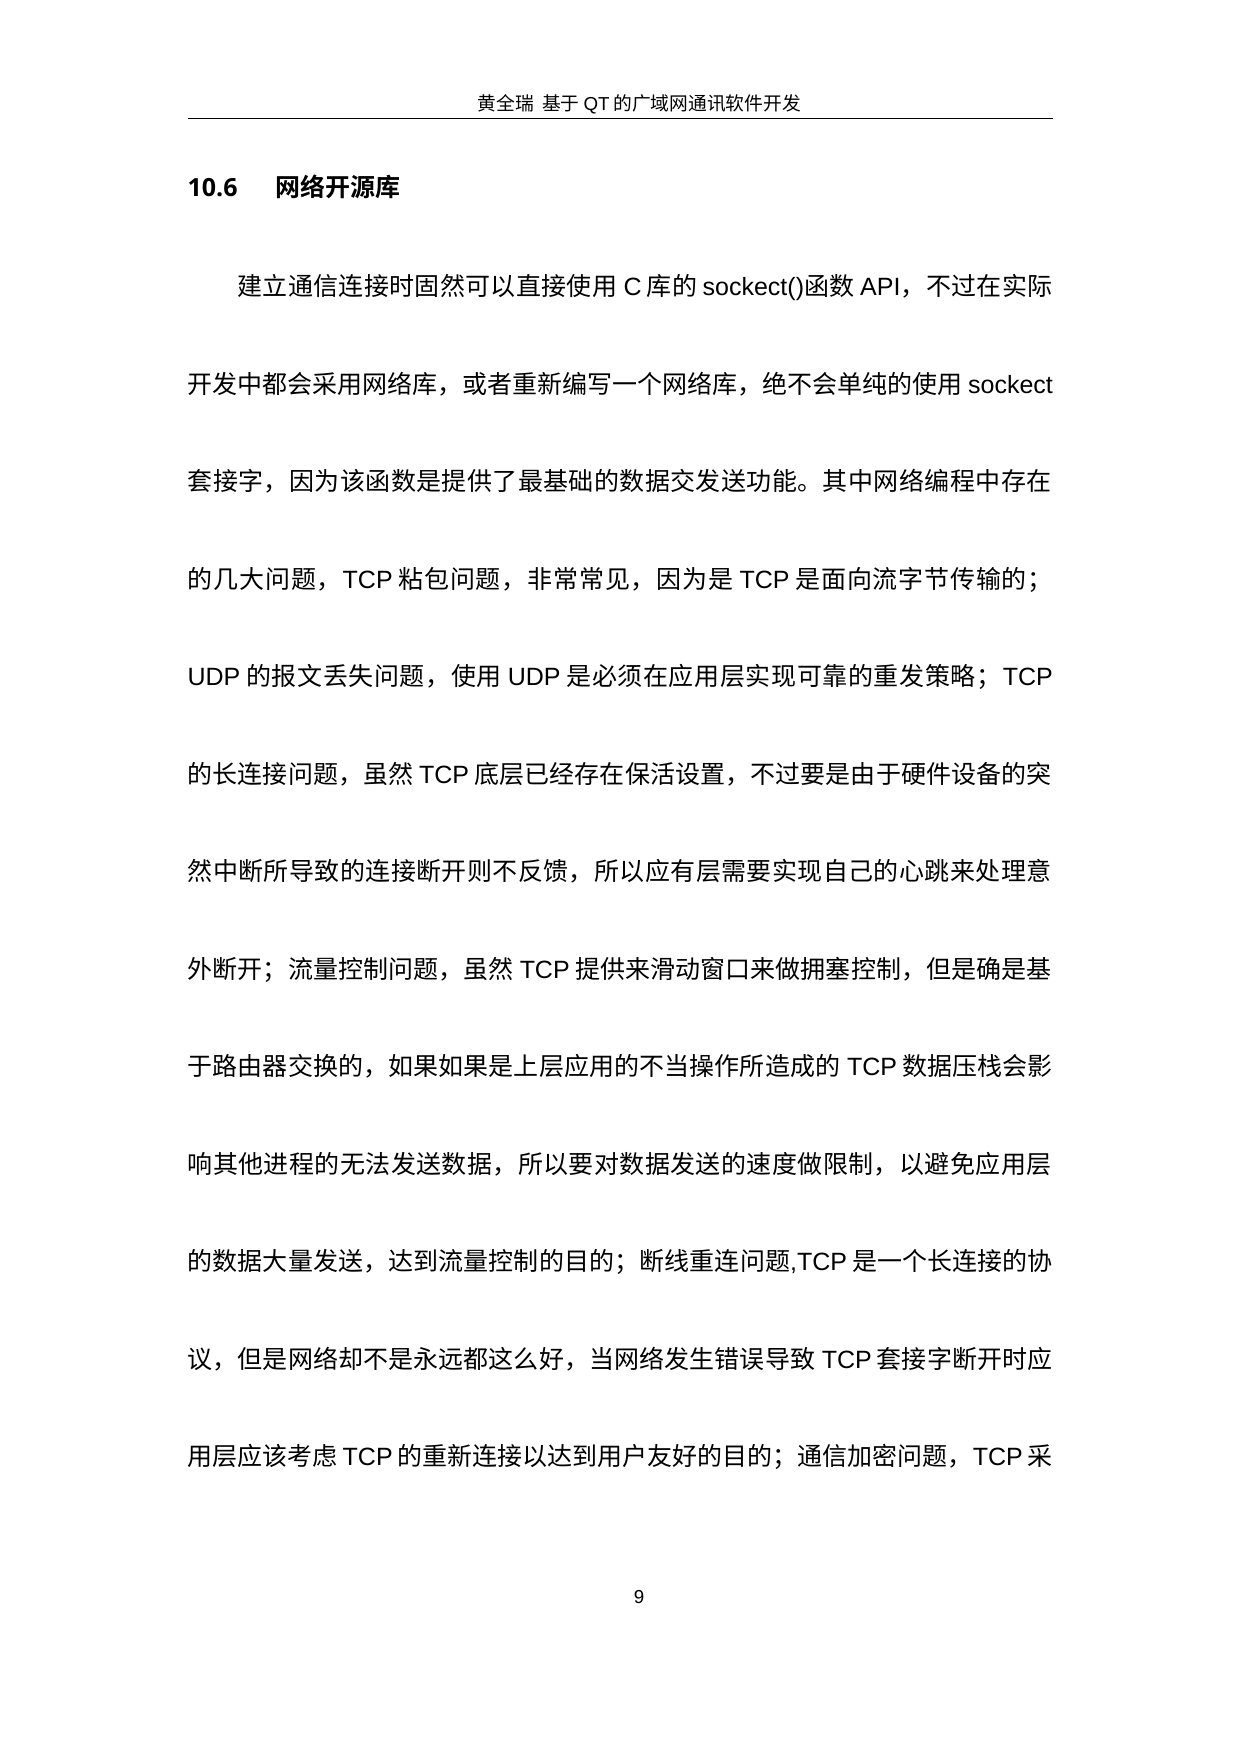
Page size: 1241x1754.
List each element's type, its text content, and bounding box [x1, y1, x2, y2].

subtitle 网络开源库 [187, 153, 1053, 218]
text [187, 252, 1053, 1487]
